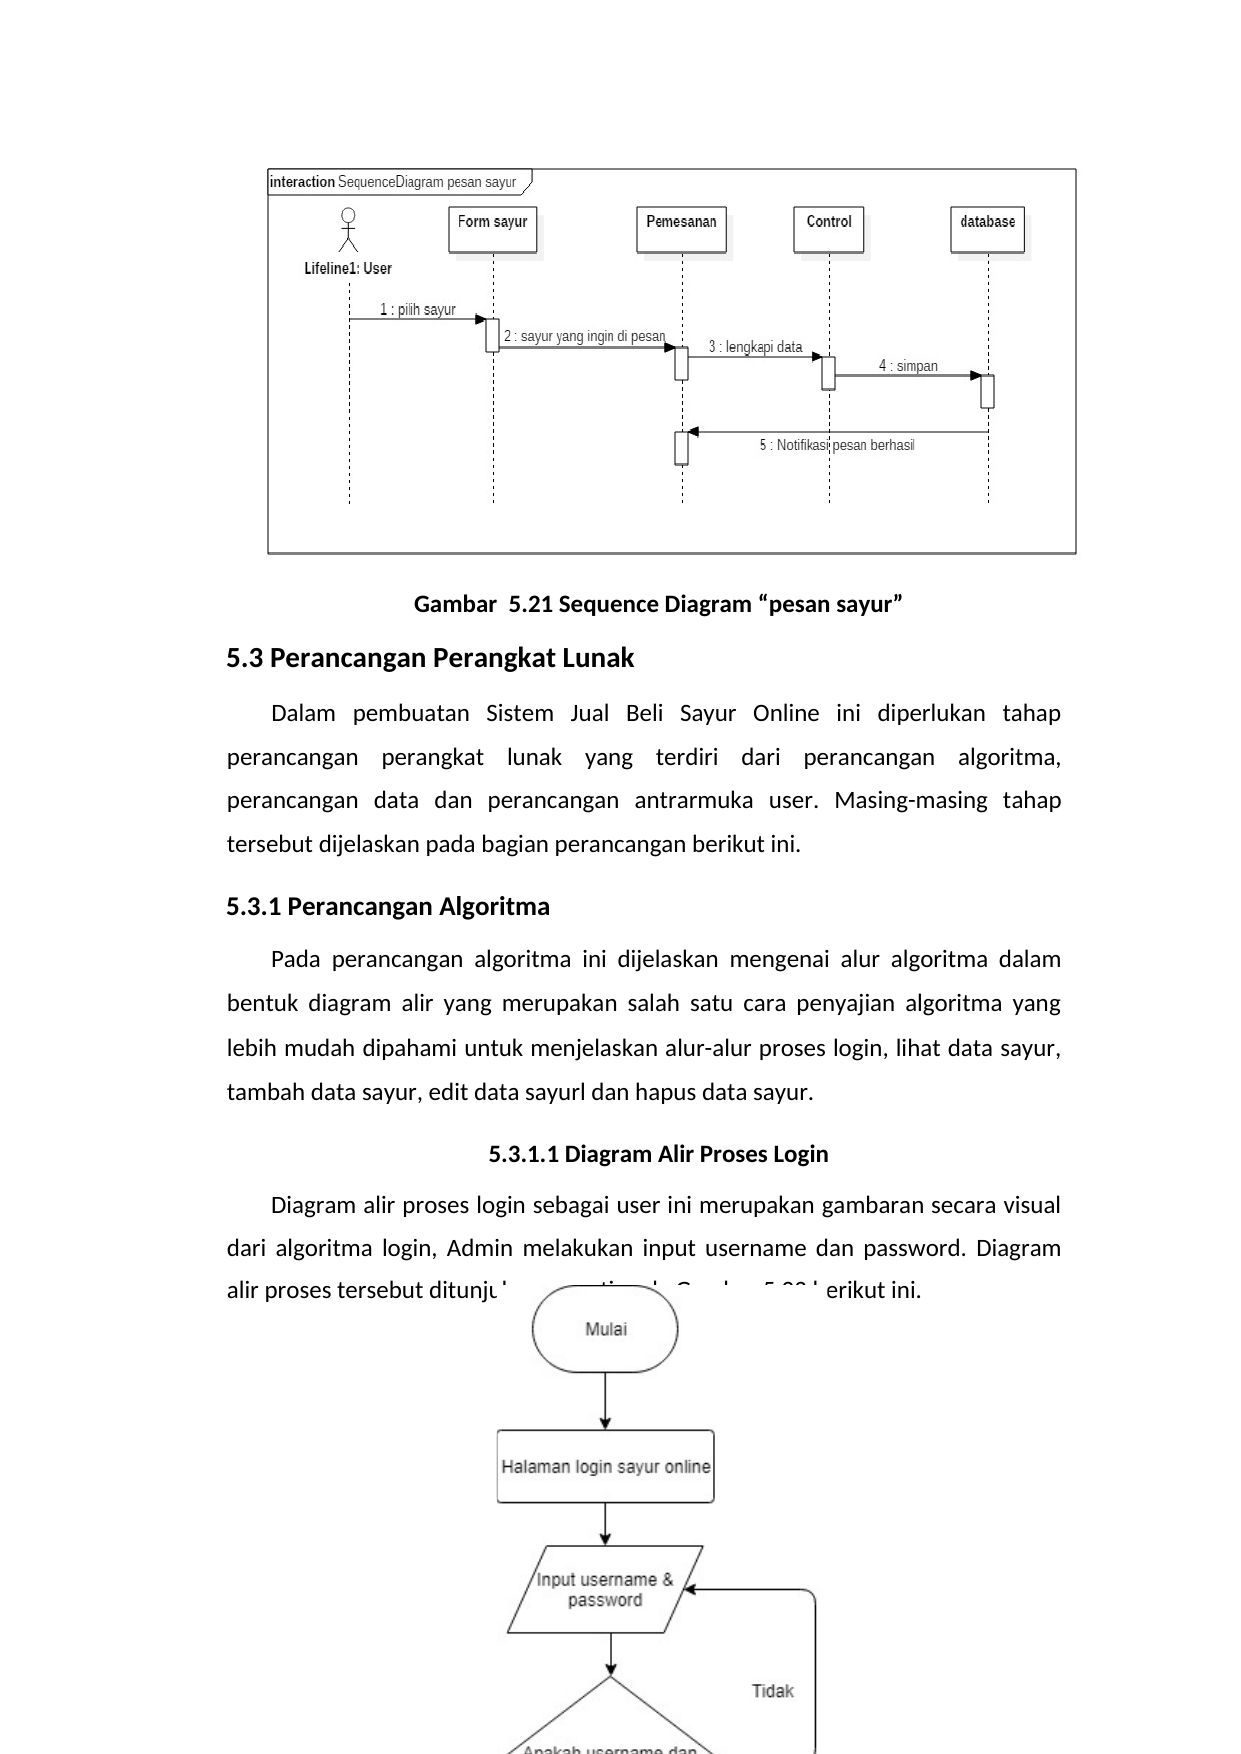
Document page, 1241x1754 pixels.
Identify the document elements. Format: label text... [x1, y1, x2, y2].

picture [496, 1285, 828, 1754]
subtitle 5.3 Perancangan Perangkat Lunak [226, 639, 1092, 675]
subtitle Gambar 5.21 Sequence Diagram “pesan sayur” [226, 588, 1092, 618]
text Pada perancangan algoritma ini dijelaskan mengenai alur algoritma dalam bentuk diagram alir yang merupakan salah satu cara penyajian algoritma yang lebih mudah dipahami untuk menjelaskan alur-alur proses login, lihat data sayur, tambah data sayur, edit data sayurl dan hapus data sayur. [227, 943, 1062, 1106]
subtitle 5.3.1 Perancangan Algoritma [226, 889, 1092, 922]
text Dalam pembuatan Sistem Jual Beli Sayur Online ini diperlukan tahap perancangan perangkat lunak yang terdiri dari perancangan algoritma, perancangan data dan perancangan antrarmuka user. Masing-masing tahap tersebut dijelaskan pada bagian perancangan berikut ini. [227, 697, 1062, 858]
picture [258, 159, 1115, 601]
text Diagram alir proses login sebagai user ini merupakan gambaran secara visual dari algoritma login, Admin melakukan input username dan password. Diagram alir proses tersebut ditunjukan seperti pada Gambar 5.22 berikut ini. [227, 1189, 1062, 1305]
subtitle 5.3.1.1 Diagram Alir Proses Login [226, 1138, 1092, 1168]
